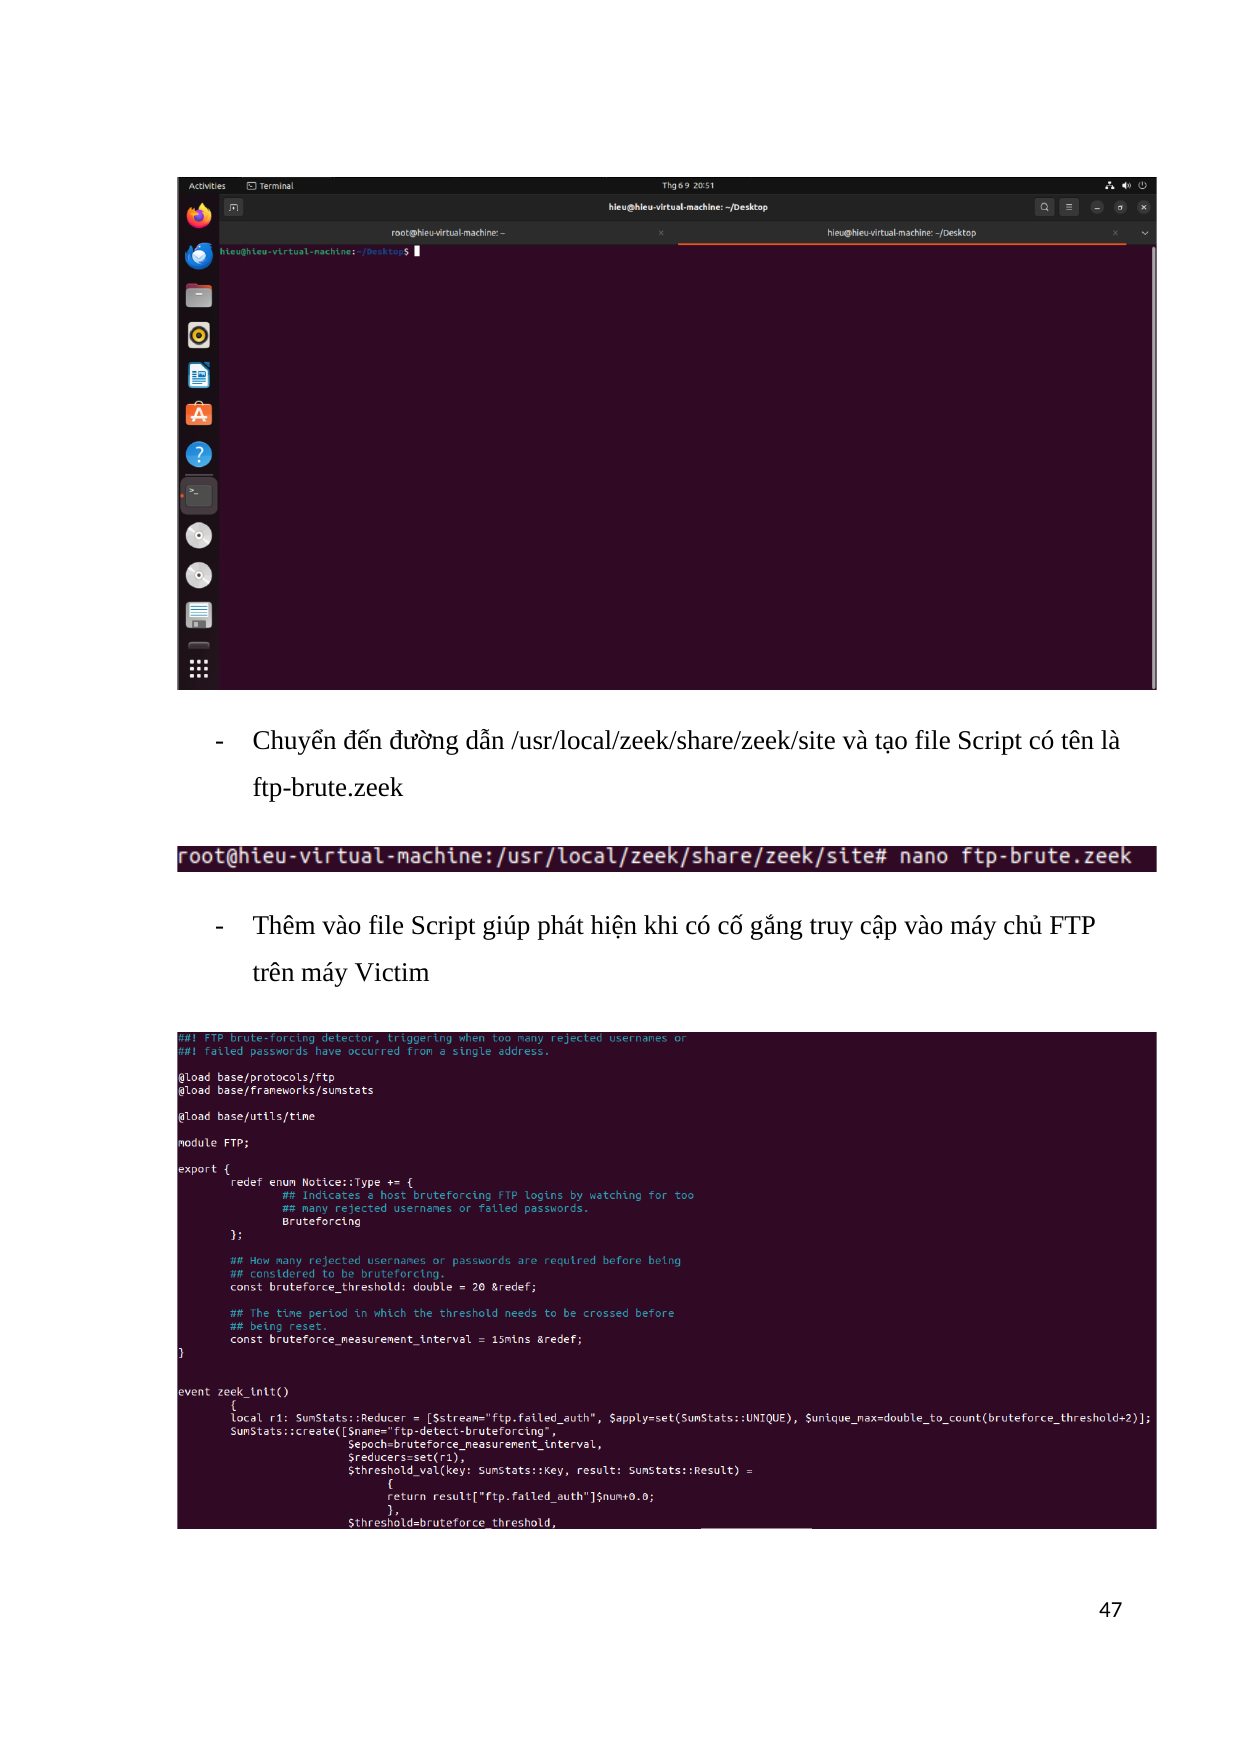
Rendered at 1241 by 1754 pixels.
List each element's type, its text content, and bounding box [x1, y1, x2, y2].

picture [177, 1032, 1157, 1529]
list Chuyển đến đường dẫn /usr/local/zeek/share/zeek/site và tạo file Script có tên là ftp-brute.zeek [215, 724, 1122, 802]
list Thêm vào file Script giúp phát hiện khi có cố gắng truy cập vào máy chủ FTP trên máy Victim [215, 909, 1122, 987]
picture [177, 846, 1157, 872]
picture [177, 177, 1157, 690]
